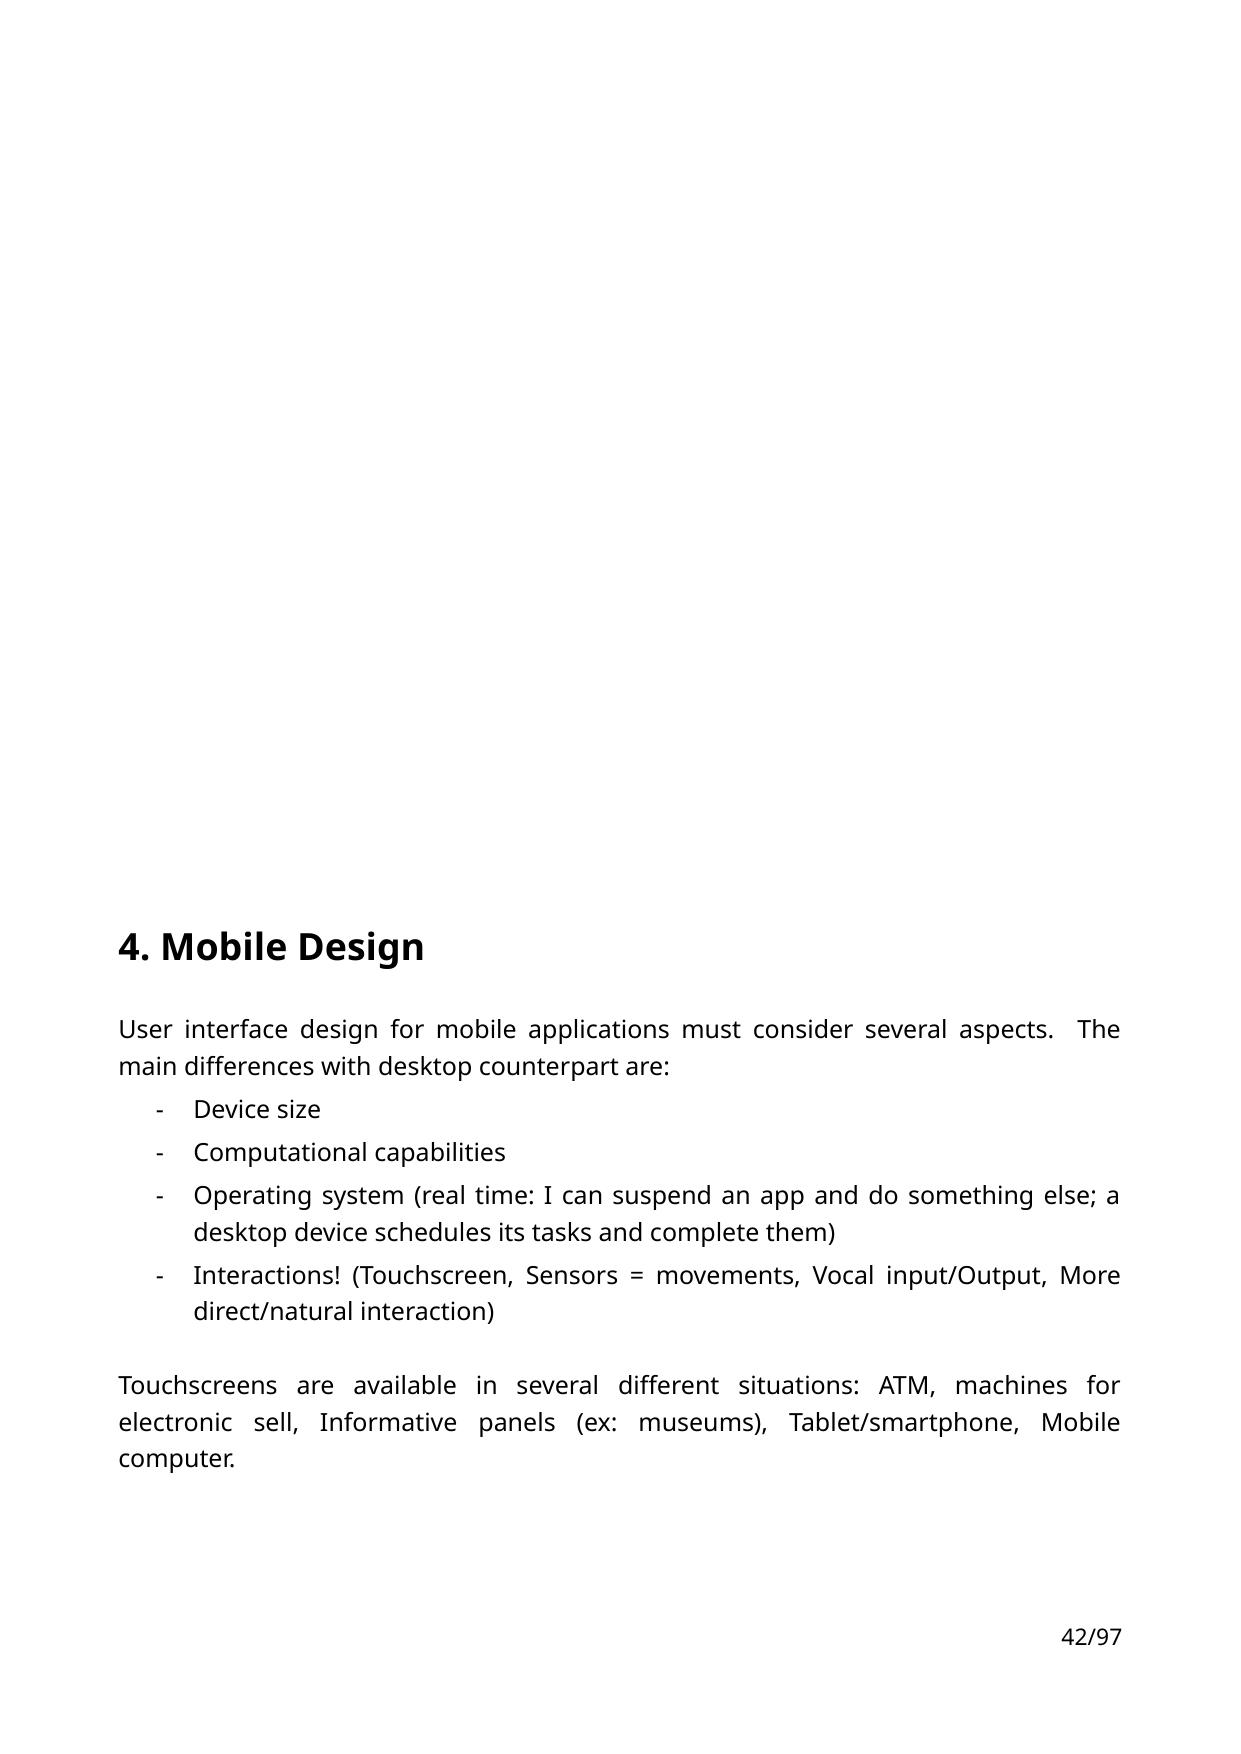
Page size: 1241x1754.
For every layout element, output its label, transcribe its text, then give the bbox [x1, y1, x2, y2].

text User interface design for mobile applications must consider several aspects. The main differences with desktop counterpart are: [118, 1012, 1122, 1082]
list Interactions! (Touchscreen, Sensors = movements, Vocal input/Output, More direct/natural interaction) [156, 1257, 1122, 1328]
text Touchscreens are available in several different situations: ATM, machines for electronic sell, Informative panels (ex: museums), Tablet/smartphone, Mobile computer. [118, 1368, 1122, 1475]
list Operating system (real time: I can suspend an app and do something else; a desktop device schedules its tasks and complete them) [156, 1177, 1122, 1248]
subtitle 4. Mobile Design [118, 920, 1122, 971]
list Device size [156, 1091, 1122, 1126]
list Computational capabilities [156, 1134, 1122, 1168]
